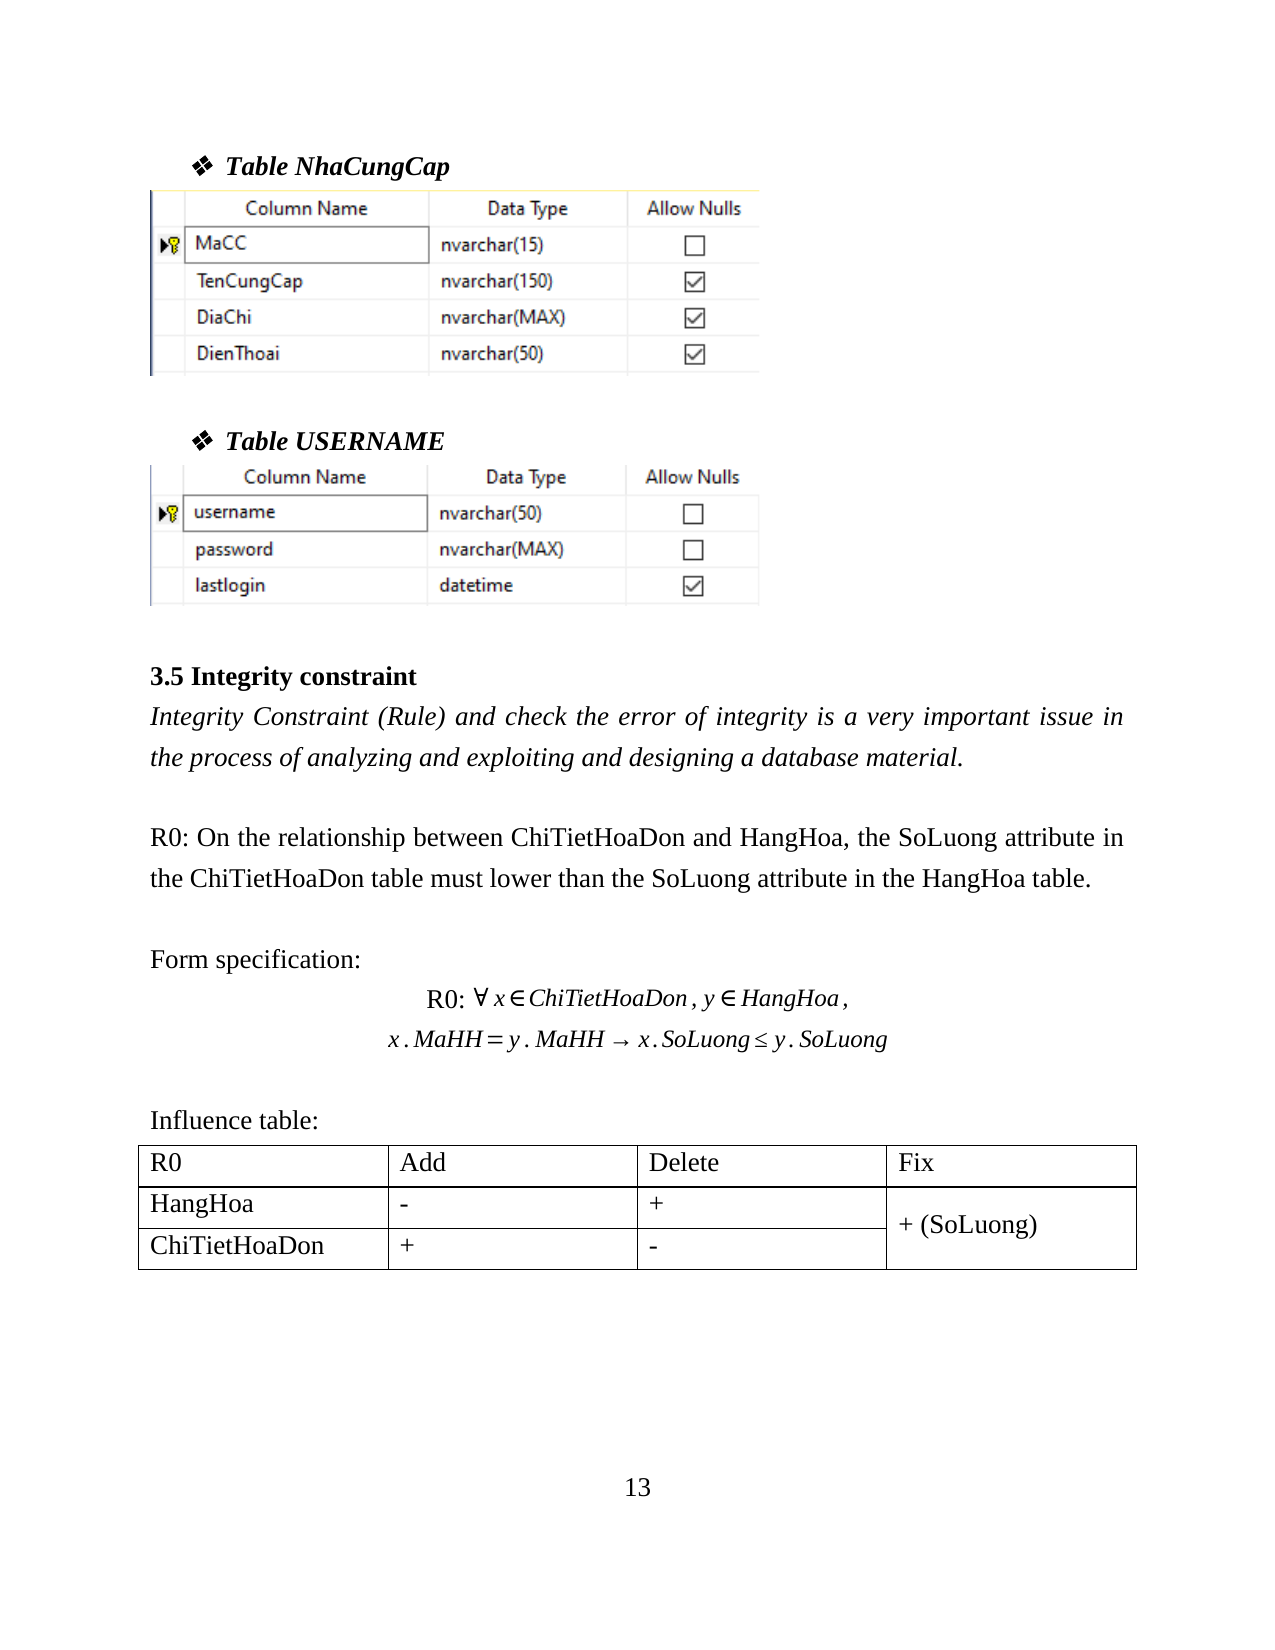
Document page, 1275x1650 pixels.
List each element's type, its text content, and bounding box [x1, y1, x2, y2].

table_cell + [638, 1188, 886, 1228]
text Influence table: [150, 1104, 1125, 1136]
text R0: On the relationship between ChiTietHoaDon and HangHoa, the SoLuong attribute in the ChiTietHoaDon table must lower than the SoLuong attribute in the HangHoa table. [150, 822, 1125, 893]
text Form specification: [150, 943, 1125, 974]
table_cell + (SoLuong) [887, 1188, 1136, 1269]
table_cell ChiTietHoaDon [139, 1229, 388, 1269]
table_header Delete [638, 1146, 886, 1186]
subtitle 3.5 Integrity constraint [150, 660, 1125, 691]
table_cell + [389, 1229, 637, 1269]
table_header R0 [139, 1146, 388, 1186]
text R0: [150, 983, 1125, 1014]
picture [150, 190, 760, 376]
table_header Fix [887, 1146, 1136, 1186]
table_cell - [389, 1188, 637, 1228]
picture [150, 465, 760, 606]
list Table NhaCungCap [187, 150, 1125, 181]
text Integrity Constraint (Rule) and check the error of integrity is a very important issue in the process of analyzing and exploiting and designing a database material. [150, 700, 1125, 772]
table_header Add [389, 1146, 637, 1186]
list Table USERNAME [187, 425, 1125, 456]
table_cell - [638, 1229, 886, 1269]
table_cell HangHoa [139, 1188, 388, 1228]
